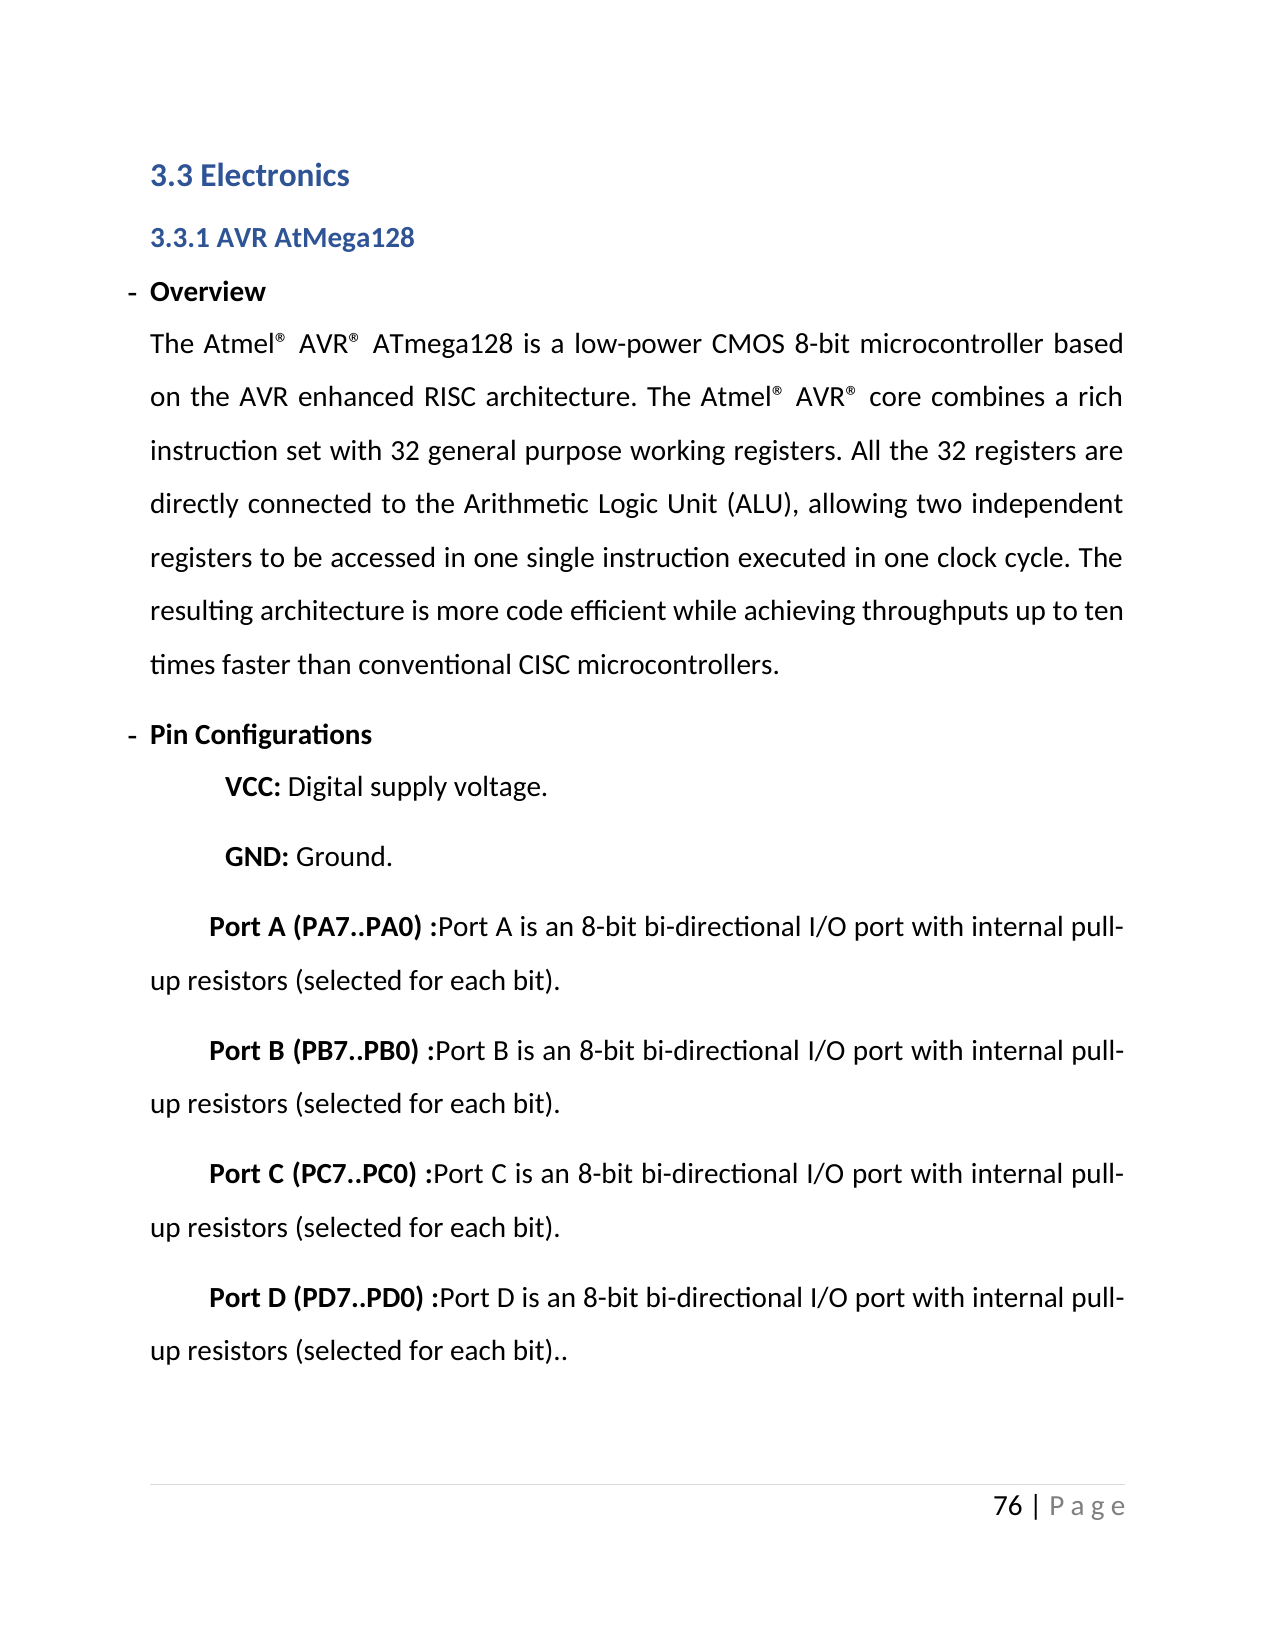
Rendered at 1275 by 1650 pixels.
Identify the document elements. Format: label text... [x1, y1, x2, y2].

text Port C (PC7..PC0) :Port C is an 8-bit bi-directional I/O port with internal pull-up resistors (selected for each bit). [150, 1155, 1125, 1244]
subtitle 3.3 Electronics [150, 154, 1125, 195]
text VCC: Digital supply voltage. [150, 768, 1125, 804]
text GND: Ground. [150, 838, 1125, 874]
text Port D (PD7..PD0) :Port D is an 8-bit bi-directional I/O port with internal pull-up resistors (selected for each bit).. [150, 1279, 1125, 1368]
text The Atmel® AVR® ATmega128 is a low-power CMOS 8-bit microcontroller based on the AVR enhanced RISC architecture. The Atmel® AVR® core combines a rich instruction set with 32 general purpose working registers. All the 32 registers are directly connected to the Arithmetic Logic Unit (ALU), allowing two independent registers to be accessed in one single instruction executed in one clock cycle. The resulting architecture is more code efficient while achieving throughputs up to ten times faster than conventional CISC microcontrollers. [150, 325, 1125, 681]
list Pin Configurations [127, 716, 1125, 751]
subtitle 3.3.1 AVR AtMega128 [150, 219, 1125, 255]
list Overview [127, 273, 1125, 308]
text Port A (PA7..PA0) :Port A is an 8-bit bi-directional I/O port with internal pull-up resistors (selected for each bit). [150, 908, 1125, 997]
text Port B (PB7..PB0) :Port B is an 8-bit bi-directional I/O port with internal pull-up resistors (selected for each bit). [150, 1032, 1125, 1121]
